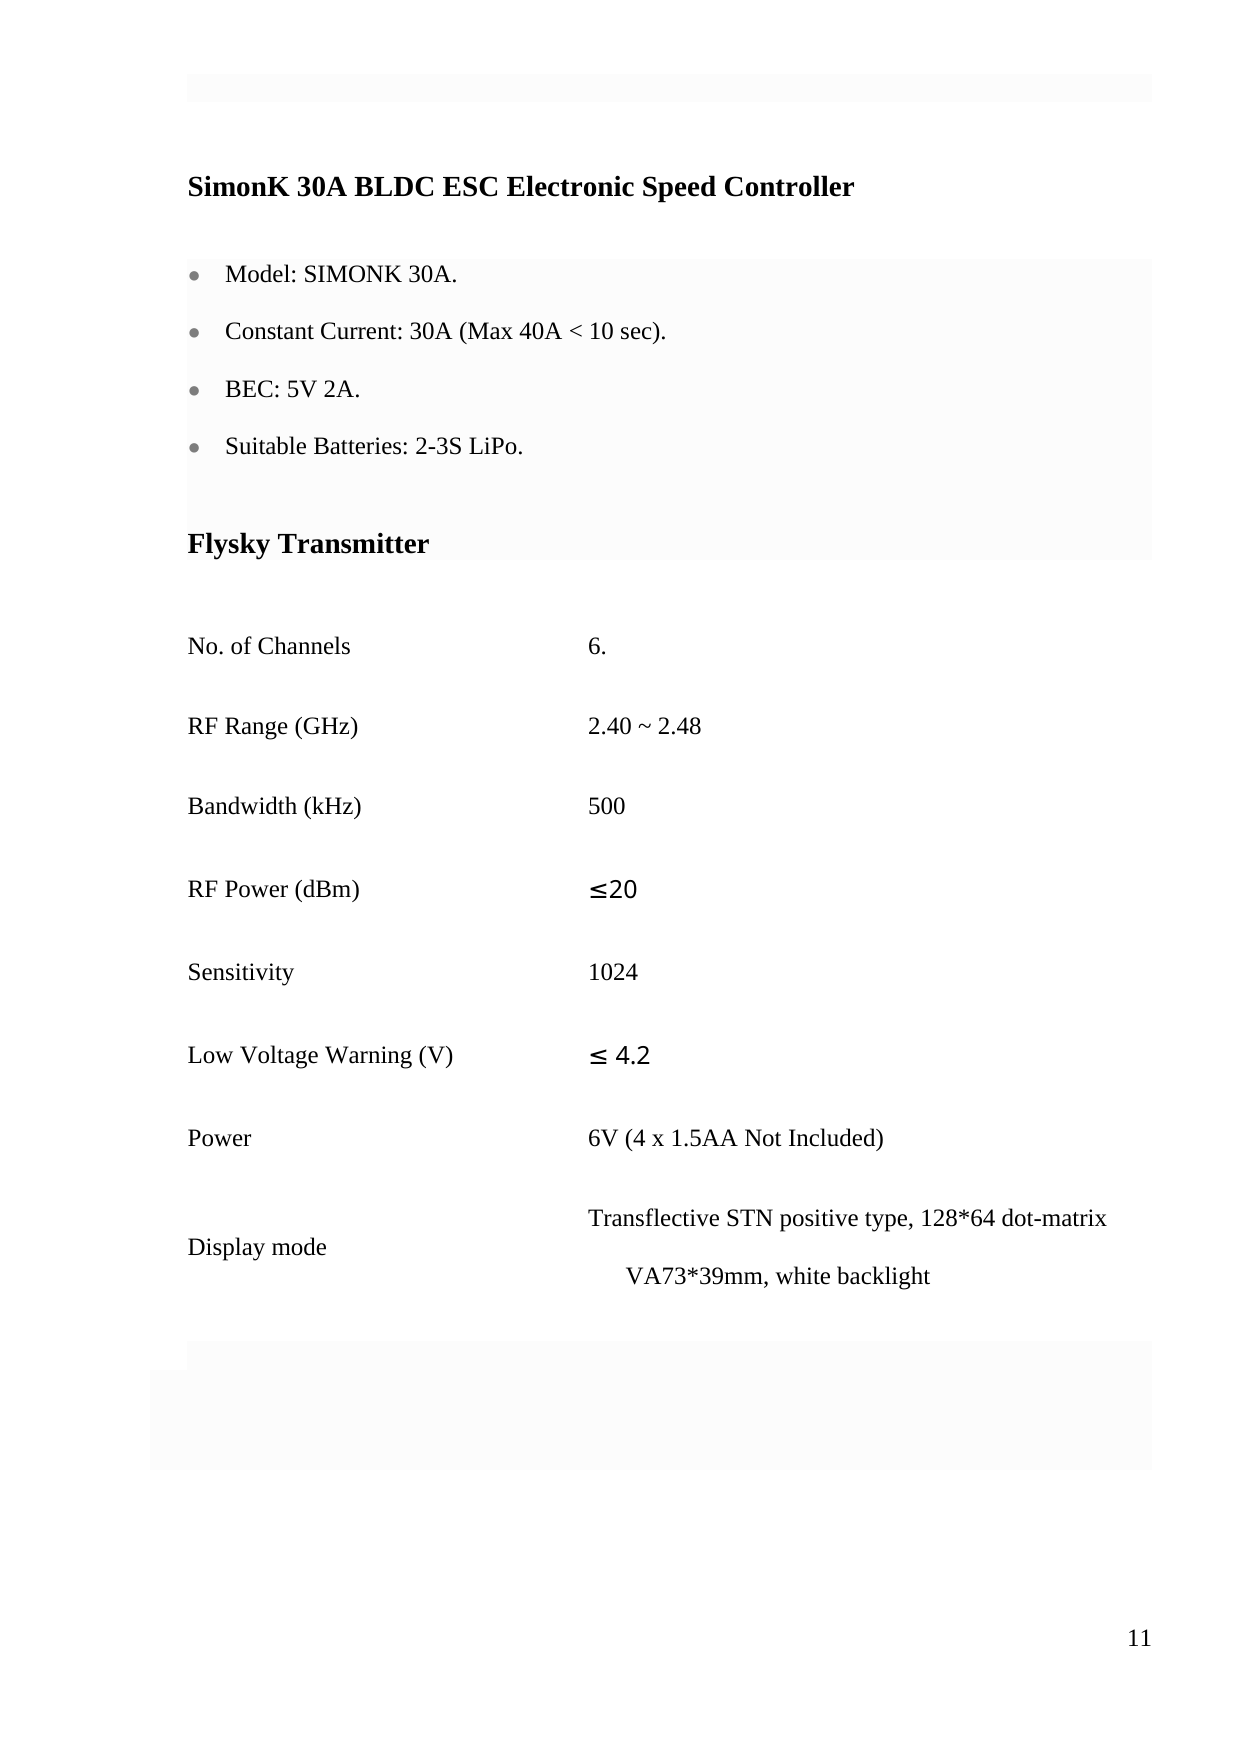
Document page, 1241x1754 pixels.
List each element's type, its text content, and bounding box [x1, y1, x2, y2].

table_cell ≤20 [550, 872, 1152, 957]
list Constant Current: 30A (Max 40A < 10 sec). [187, 316, 1152, 345]
table_header 6. [550, 631, 1152, 711]
table_cell 2.40 ~ 2.48 [550, 711, 1152, 791]
subtitle SimonK 30A BLDC ESC Electronic Speed Controller [187, 169, 1152, 202]
table_cell 500 [550, 791, 1152, 872]
table_cell Low Voltage Warning (V) [150, 1038, 550, 1123]
table_cell Transflective STN positive type, 128*64 dot-matrix VA73*39mm, white backlight [550, 1204, 1152, 1341]
subtitle Flysky Transmitter [187, 526, 1152, 560]
table_cell Display mode [150, 1204, 550, 1341]
table_cell RF Power (dBm) [150, 872, 550, 957]
table_cell Sensitivity [150, 957, 550, 1038]
table_header No. of Channels [150, 631, 550, 711]
list Model: SIMONK 30A. [187, 259, 1152, 287]
table_cell ≤ 4.2 [550, 1038, 1152, 1123]
table_cell Bandwidth (kHz) [150, 791, 550, 872]
table_cell Power [150, 1123, 550, 1203]
list BEC: 5V 2A. [187, 374, 1152, 402]
table_cell RF Range (GHz) [150, 711, 550, 791]
table_cell 6V (4 x 1.5AA Not Included) [550, 1123, 1152, 1203]
list Suitable Batteries: 2-3S LiPo. [187, 431, 1152, 460]
table_cell 1024 [550, 957, 1152, 1038]
